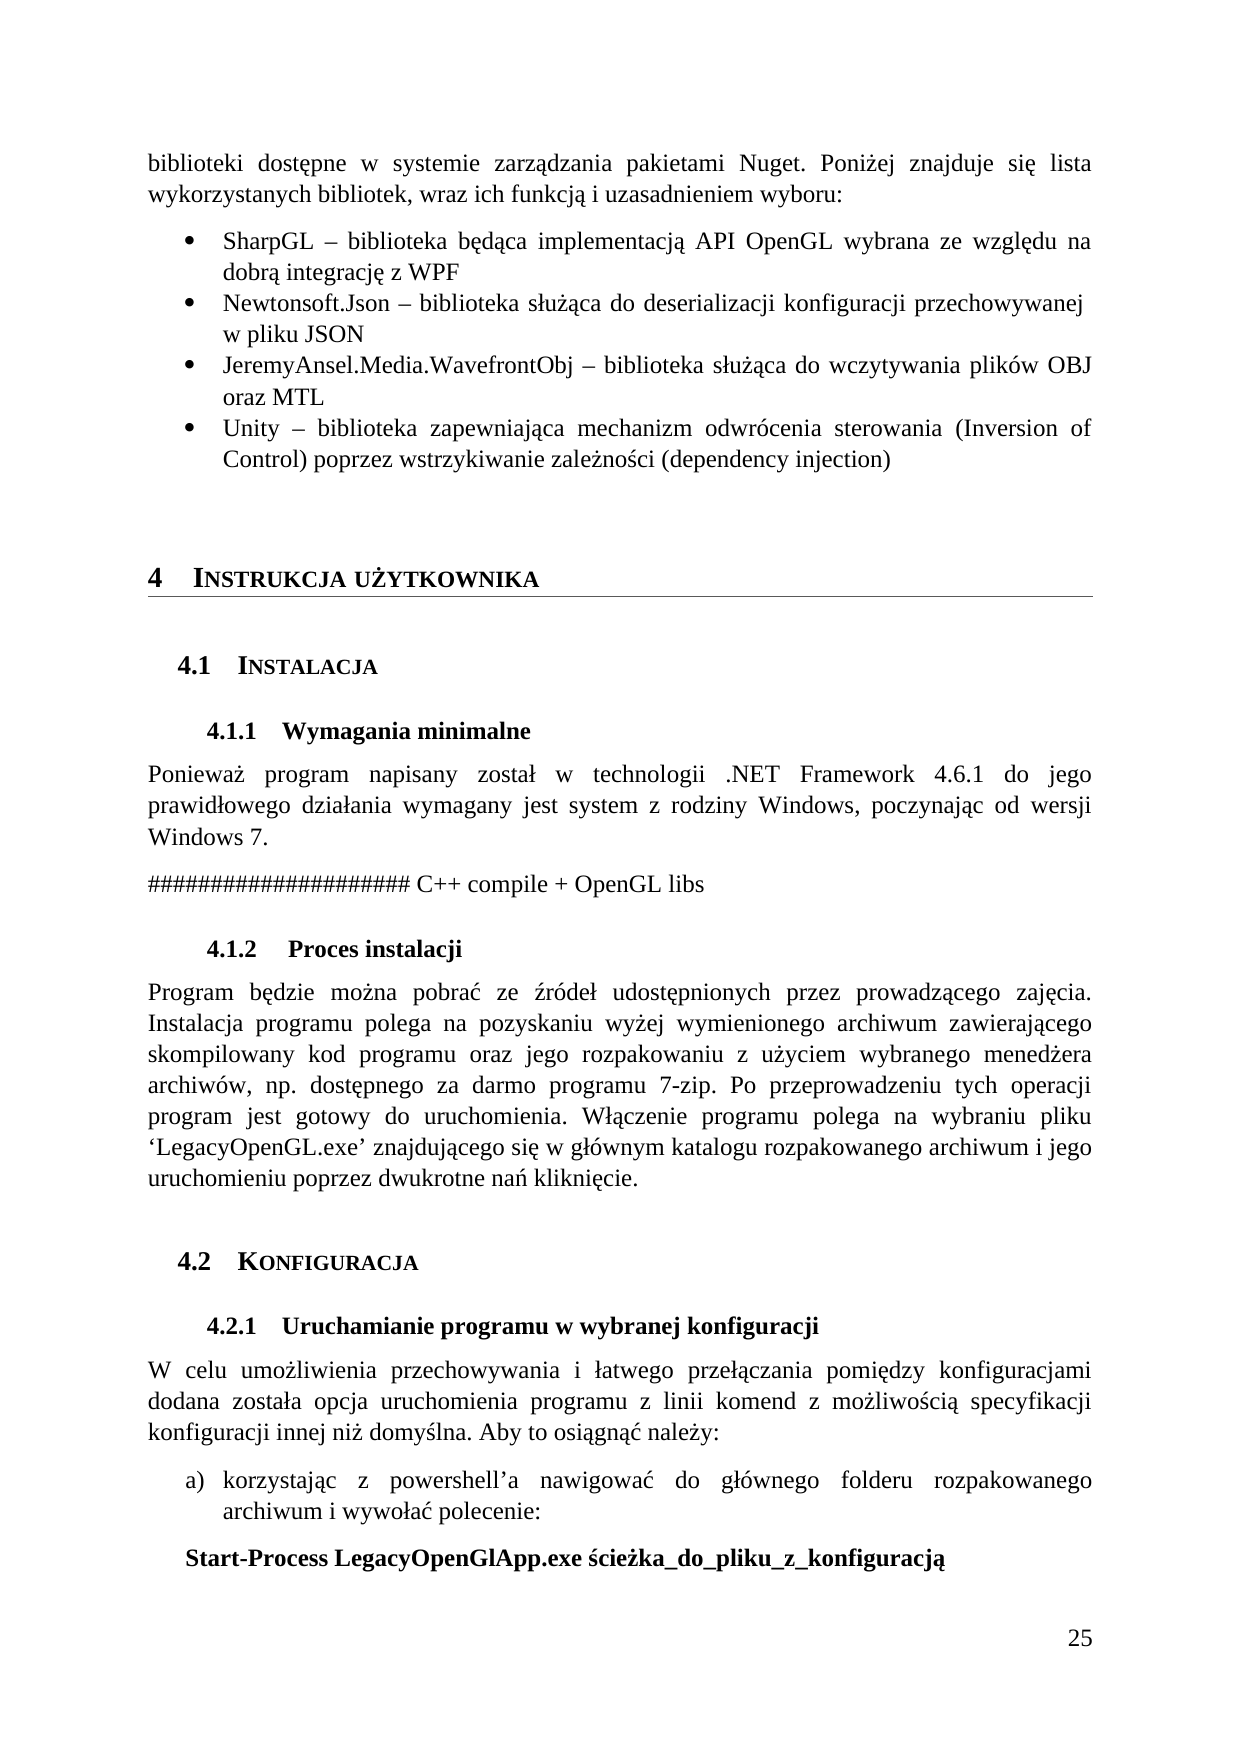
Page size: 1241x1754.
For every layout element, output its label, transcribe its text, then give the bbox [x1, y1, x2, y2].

subtitle Instalacja [177, 649, 1093, 680]
list Newtonsoft.Json – biblioteka służąca do deserializacji konfiguracji przechowywanej w pliku JSON [185, 288, 1093, 348]
text W celu umożliwienia przechowywania i łatwego przełączania pomiędzy konfiguracjami dodana została opcja uruchomienia programu z linii komend z możliwością specyfikacji konfiguracji innej niż domyślna. Aby to osiągnąć należy: [148, 1355, 1093, 1446]
subtitle Instrukcja użytkownika [148, 560, 1093, 596]
subtitle Konfiguracja [177, 1244, 1093, 1276]
text Program będzie można pobrać ze źródeł udostępnionych przez prowadzącego zajęcia. Instalacja programu polega na pozyskaniu wyżej wymienionego archiwum zawierającego skompilowany kod programu oraz jego rozpakowaniu z użyciem wybranego menedżera archiwów, np. dostępnego za darmo programu 7-zip. Po przeprowadzeniu tych operacji program jest gotowy do uruchomienia. Włączenie programu polega na wybraniu pliku ‘LegacyOpenGL.exe’ znajdującego się w głównym katalogu rozpakowanego archiwum i jego uruchomieniu poprzez dwukrotne nań kliknięcie. [148, 977, 1093, 1192]
list Unity – biblioteka zapewniająca mechanizm odwrócenia sterowania (Inversion of Control) poprzez wstrzykiwanie zależności (dependency injection) [185, 413, 1093, 472]
subtitle Uruchamianie programu w wybranej konfiguracji [207, 1311, 1093, 1340]
list SharpGL – biblioteka będąca implementacją API OpenGL wybrana ze względu na dobrą integrację z WPF [185, 226, 1093, 286]
subtitle Proces instalacji [207, 934, 1093, 962]
text Start-Process LegacyOpenGlApp.exe ścieżka_do_pliku_z_konfiguracją [148, 1543, 1093, 1572]
text Ponieważ program napisany został w technologii .NET Framework 4.6.1 do jego prawidłowego działania wymagany jest system z rodziny Windows, poczynając od wersji Windows 7. [148, 759, 1093, 850]
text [148, 148, 1093, 207]
text ##################### C++ compile + OpenGL libs [148, 869, 1093, 898]
list korzystając z powershell’a nawigować do głównego folderu rozpakowanego archiwum i wywołać polecenie: [185, 1465, 1093, 1524]
subtitle Wymagania minimalne [207, 716, 1093, 745]
list JeremyAnsel.Media.WavefrontObj – biblioteka służąca do wczytywania plików OBJ oraz MTL [185, 351, 1093, 410]
